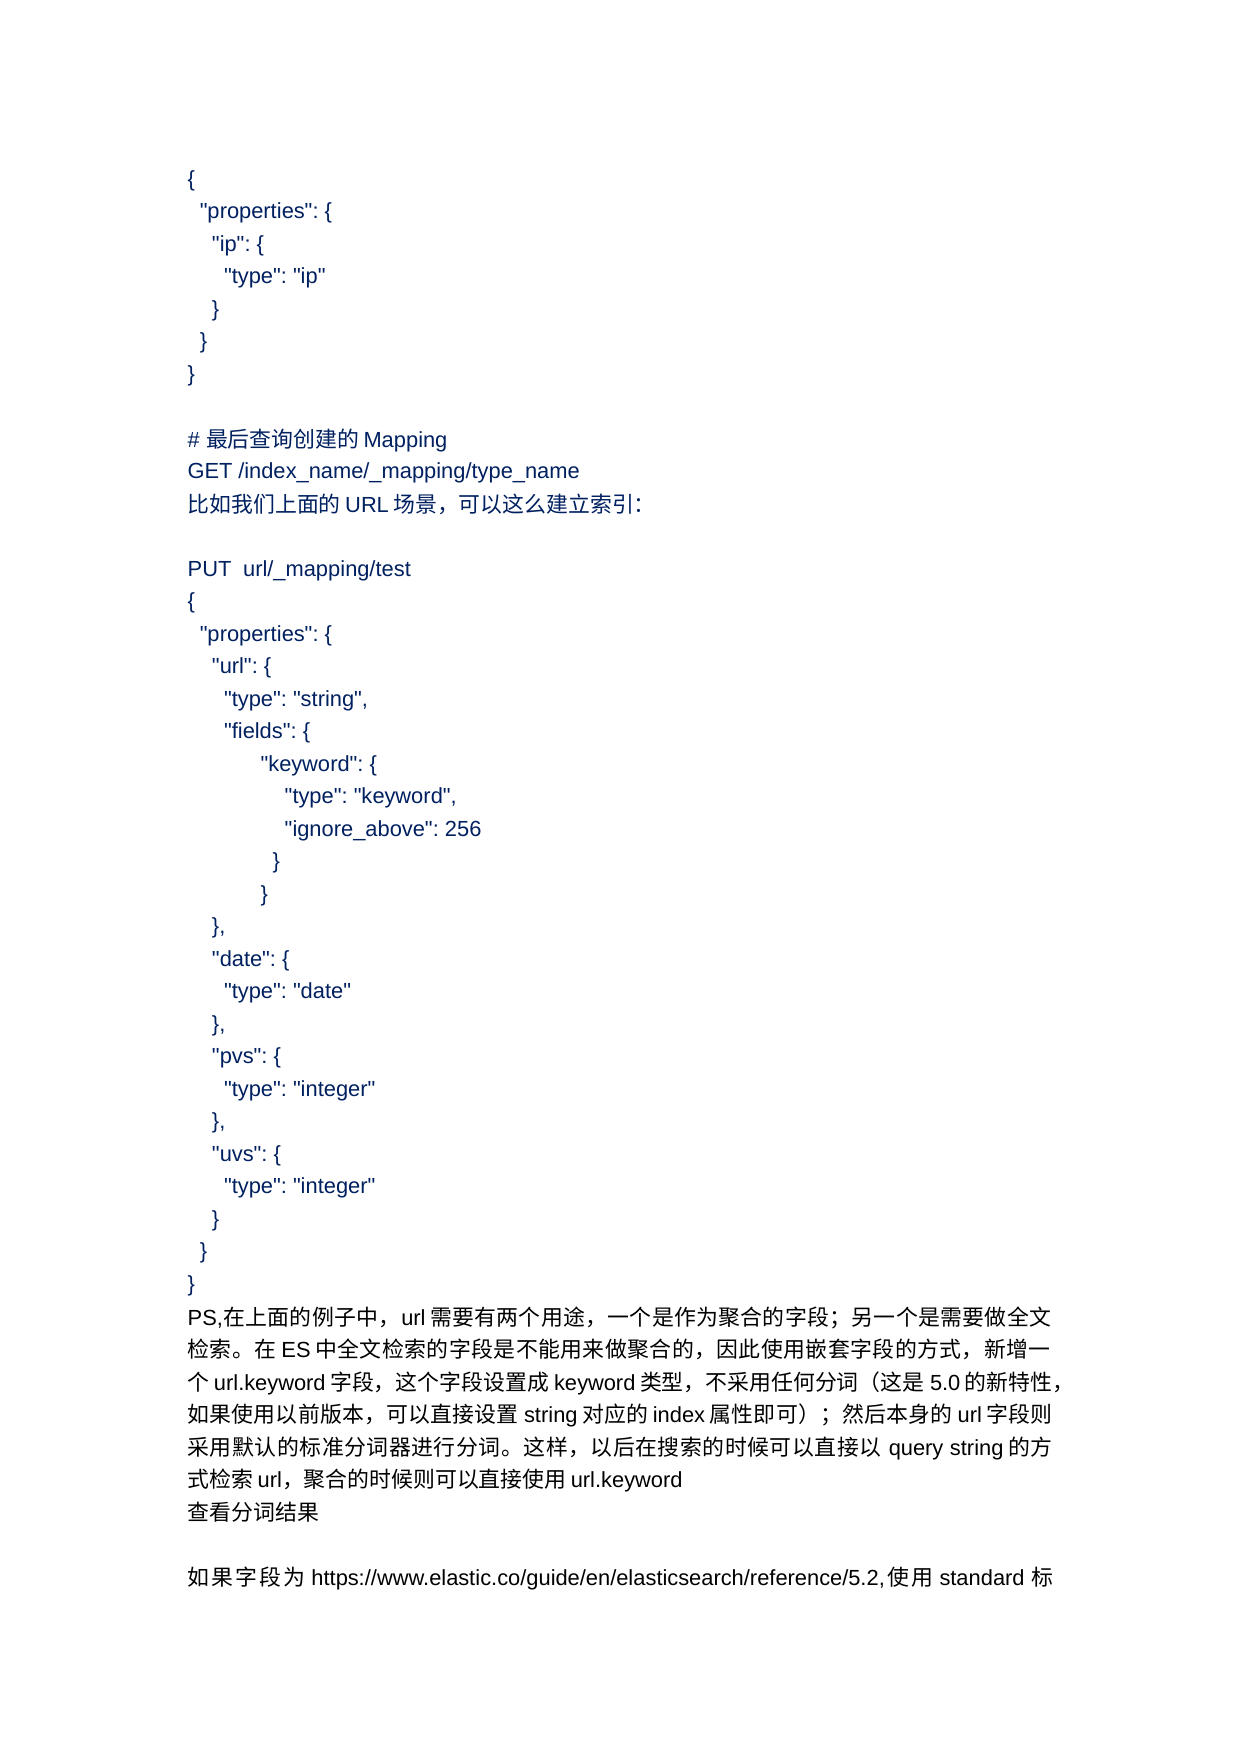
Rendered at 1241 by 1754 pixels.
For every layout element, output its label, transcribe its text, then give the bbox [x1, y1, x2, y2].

list } [187, 292, 1053, 324]
list "type": "keyword", [187, 779, 1053, 812]
list GET /index_name/_mapping/type_name [187, 454, 1053, 487]
list "keyword": { [187, 747, 1053, 779]
list "type": "integer" [187, 1072, 1053, 1104]
list "fields": { [187, 714, 1053, 747]
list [187, 1559, 1053, 1592]
list PS,在上面的例子中，url需要有两个用途，一个是作为聚合的字段；另一个是需要做全文检索。在ES中全文检索的字段是不能用来做聚合的，因此使用嵌套字段的方式，新增一个url.keyword字段，这个字段设置成keyword类型，不采用任何分词（这是5.0的新特性，如果使用以前版本，可以直接设置string对应的index属性即可）；然后本身的url字段则采用默认的标准分词器进行分词。这样，以后在搜索的时候可以直接以query string的方式检索url，聚合的时候则可以直接使用url.keyword [187, 1299, 1053, 1494]
list } [187, 357, 1053, 389]
list } [187, 877, 1053, 909]
list "uvs": { [187, 1137, 1053, 1169]
list } [187, 324, 1053, 357]
list } [187, 1234, 1053, 1267]
list "properties": { [187, 617, 1053, 649]
list }, [187, 1104, 1053, 1137]
list 查看分词结果 [187, 1494, 1053, 1527]
list "type": "ip" [187, 259, 1053, 292]
list } [187, 1267, 1053, 1299]
list "properties": { [187, 194, 1053, 227]
list { [187, 162, 1053, 194]
list # 最后查询创建的Mapping [187, 422, 1053, 454]
list PUT url/_mapping/test [187, 552, 1053, 584]
list { [187, 584, 1053, 617]
list "date": { [187, 942, 1053, 974]
list }, [187, 1007, 1053, 1039]
list "type": "integer" [187, 1169, 1053, 1202]
list } [187, 844, 1053, 877]
list 比如我们上面的URL场景，可以这么建立索引： [187, 487, 1053, 519]
list "ignore_above": 256 [187, 812, 1053, 844]
list "type": "date" [187, 974, 1053, 1007]
list } [187, 1202, 1053, 1234]
list }, [187, 909, 1053, 942]
list "pvs": { [187, 1039, 1053, 1072]
list "type": "string", [187, 682, 1053, 714]
list "ip": { [187, 227, 1053, 259]
list "url": { [187, 649, 1053, 682]
